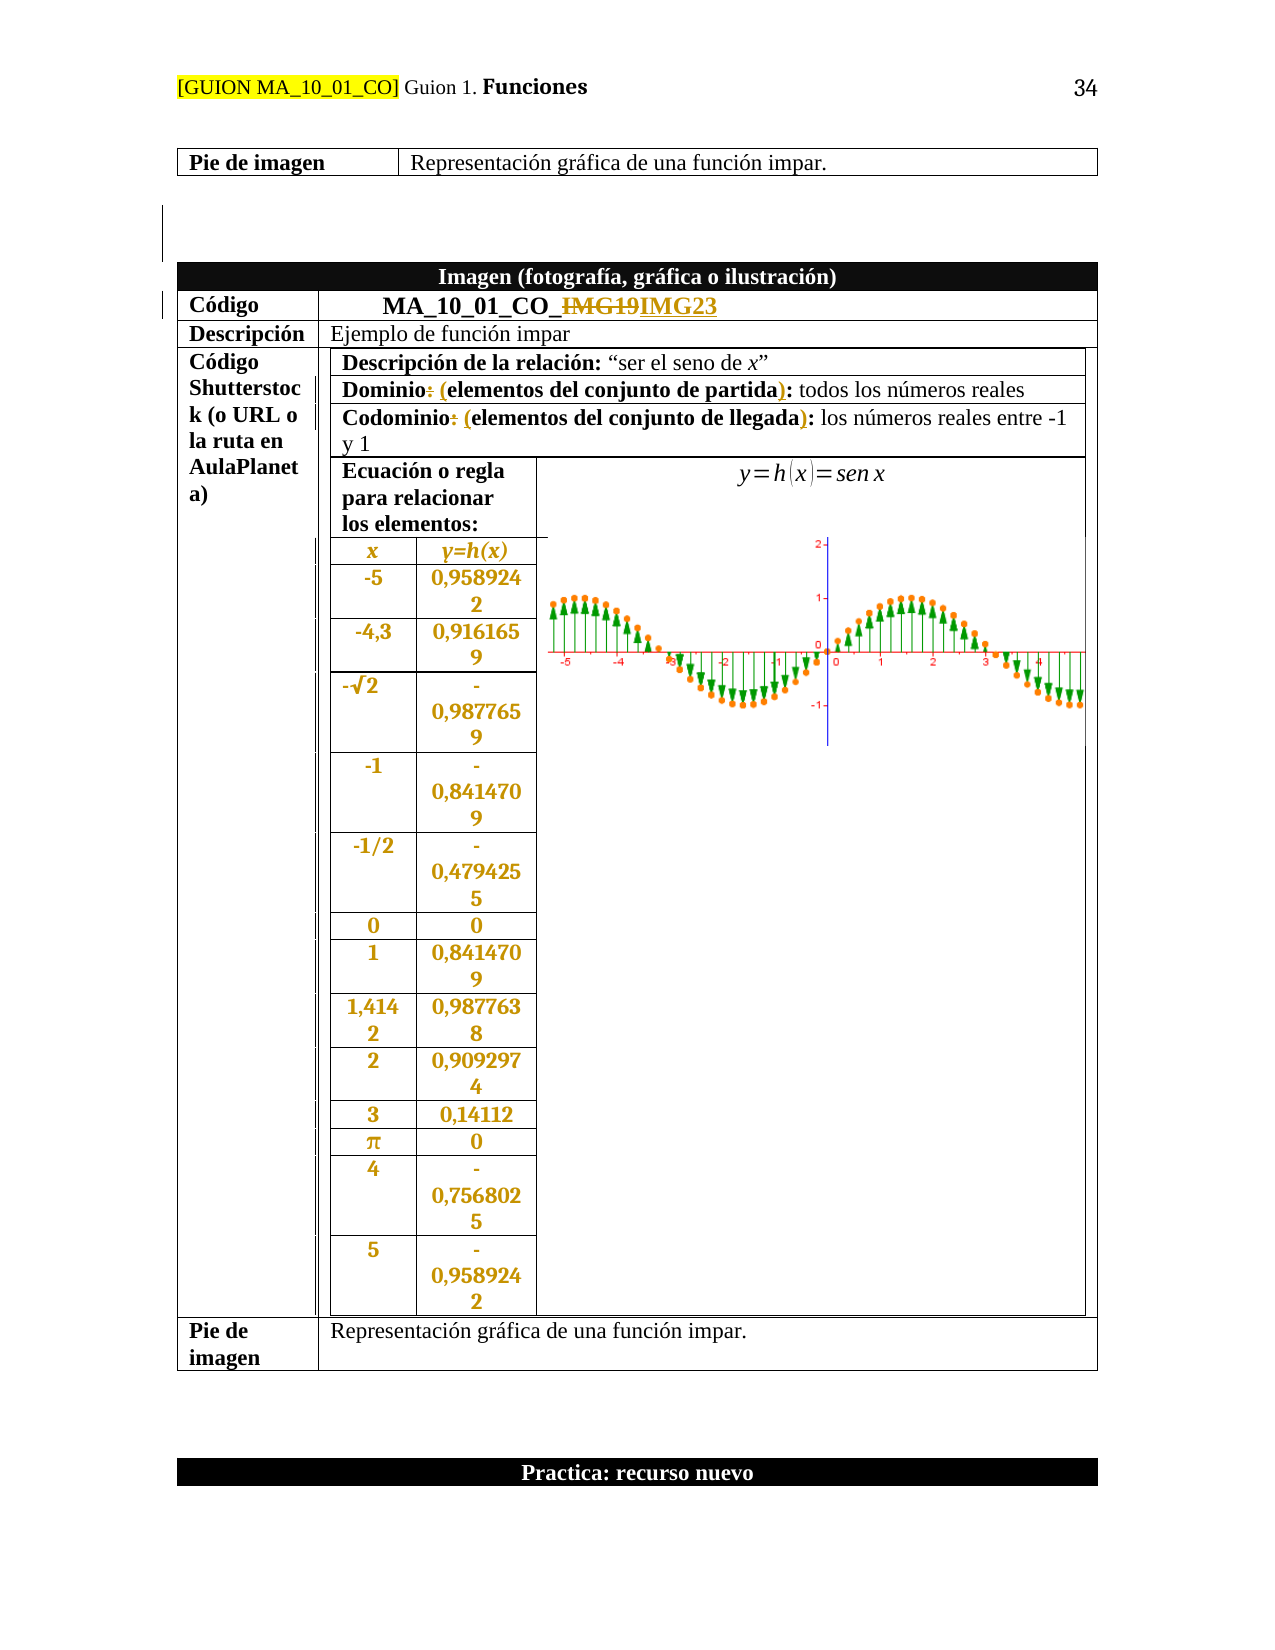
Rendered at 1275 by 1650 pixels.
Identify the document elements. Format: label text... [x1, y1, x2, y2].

table_header Imagen (fotografía, gráfica o ilustración) [178, 263, 1097, 290]
table_header Practica: recurso nuevo [178, 1459, 1097, 1485]
table_cell Descripción [178, 321, 318, 347]
table_cell Representación gráfica de una función impar. [399, 149, 1097, 175]
picture [547, 537, 1086, 746]
table_cell Código [178, 291, 318, 319]
table_cell Pie de imagen [178, 1318, 318, 1370]
table_cell Pie de imagen [178, 149, 398, 175]
table_cell Código Shutterstock (o URL o la ruta en AulaPlaneta) [178, 348, 318, 1317]
table_cell Representación gráfica de una función impar. [319, 1318, 1097, 1370]
table_cell MA_10_01_CO_ [319, 291, 1097, 319]
table_cell Ejemplo de función impar [319, 321, 1097, 347]
table_cell [319, 348, 1097, 1317]
